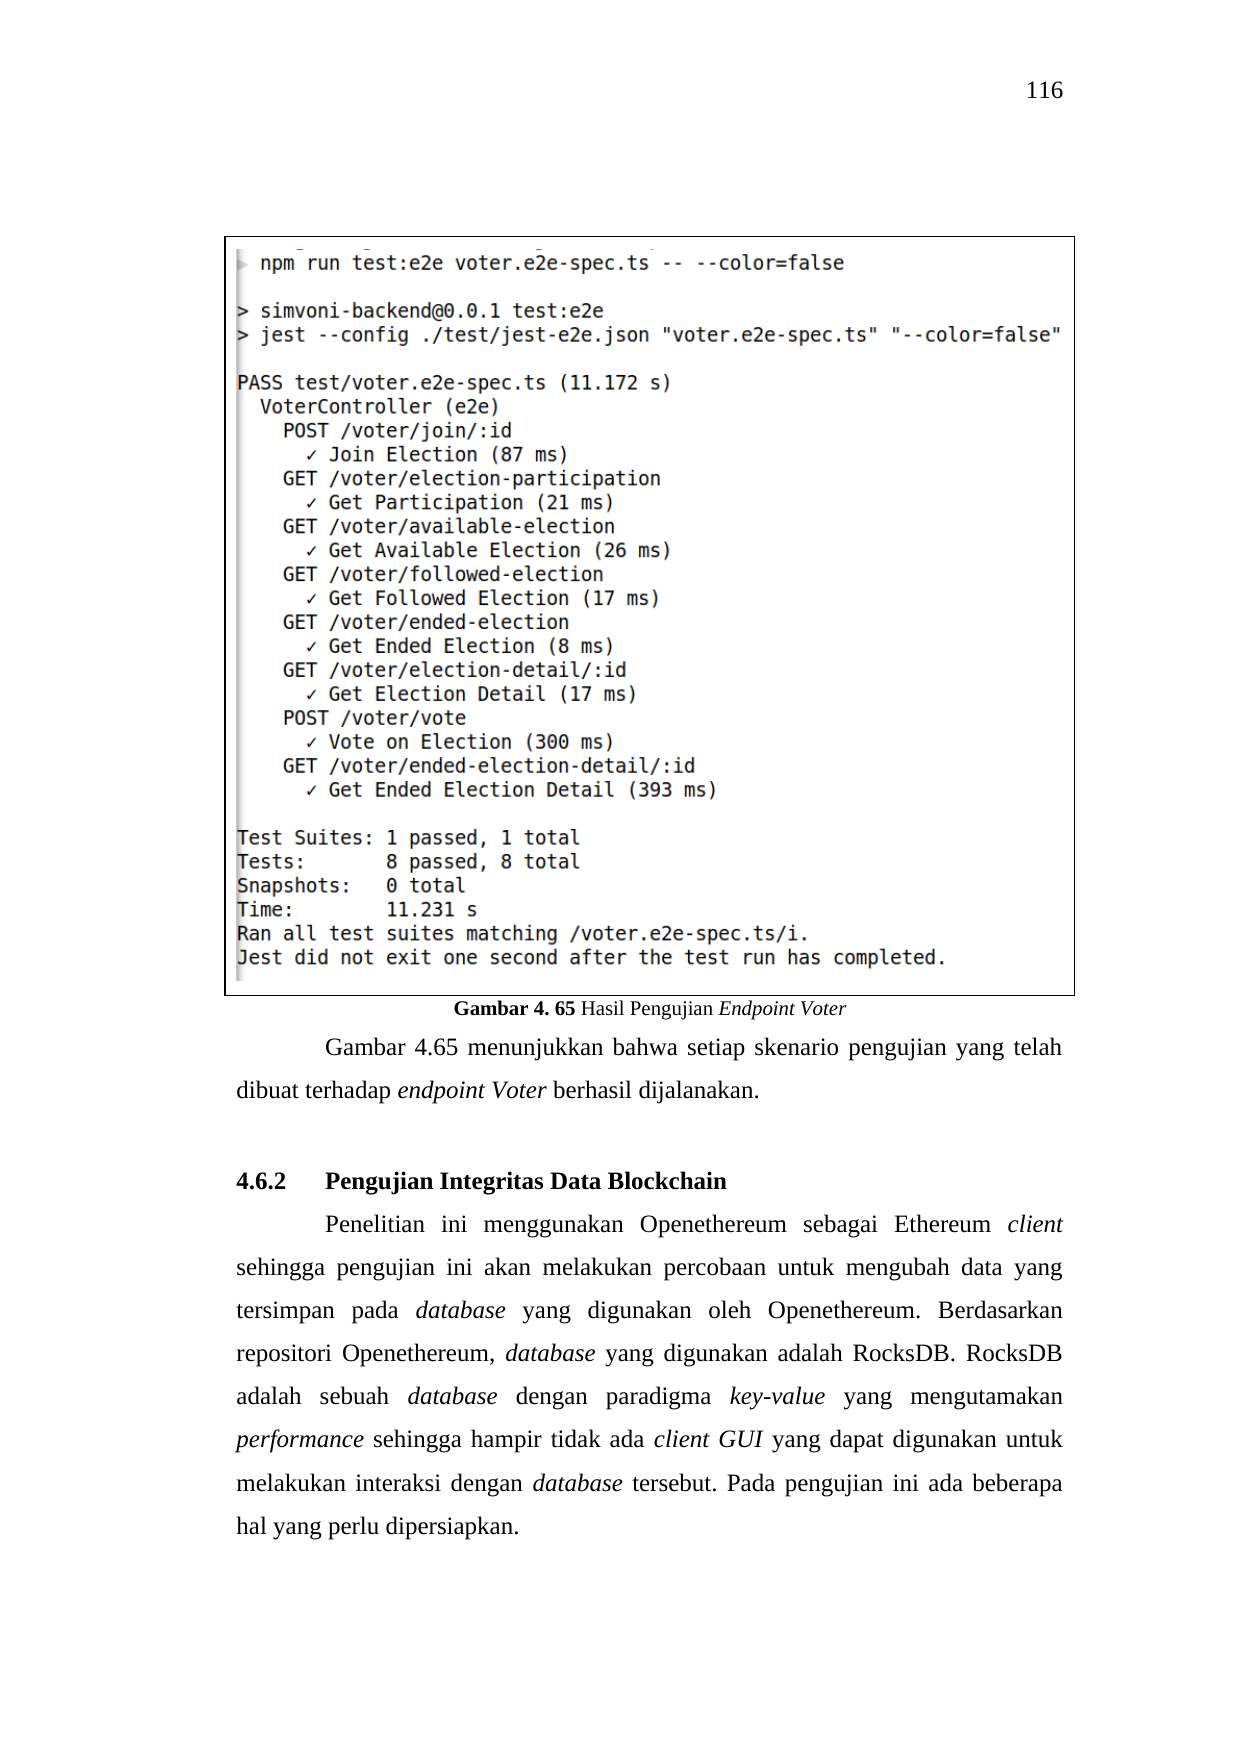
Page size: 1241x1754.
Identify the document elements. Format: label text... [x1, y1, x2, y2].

table_header [226, 237, 1074, 995]
picture [236, 249, 1064, 981]
text Gambar 4. 65 Hasil Pengujian Endpoint Voter [236, 996, 1063, 1020]
text Gambar 4.65 menunjukkan bahwa setiap skenario pengujian yang telah dibuat terhadap endpoint Voter berhasil dijalanakan. [236, 1032, 1063, 1104]
subtitle Pengujian Integritas Data Blockchain [236, 1166, 1063, 1194]
text Penelitian ini menggunakan Openethereum sebagai Ethereum client sehingga pengujian ini akan melakukan percobaan untuk mengubah data yang tersimpan pada database yang digunakan oleh Openethereum. Berdasarkan repositori Openethereum, database yang digunakan adalah RocksDB. RocksDB adalah sebuah database dengan paradigma key-value yang mengutamakan performance sehingga hampir tidak ada client GUI yang dapat digunakan untuk melakukan interaksi dengan database tersebut. Pada pengujian ini ada beberapa hal yang perlu dipersiapkan. [236, 1209, 1063, 1539]
